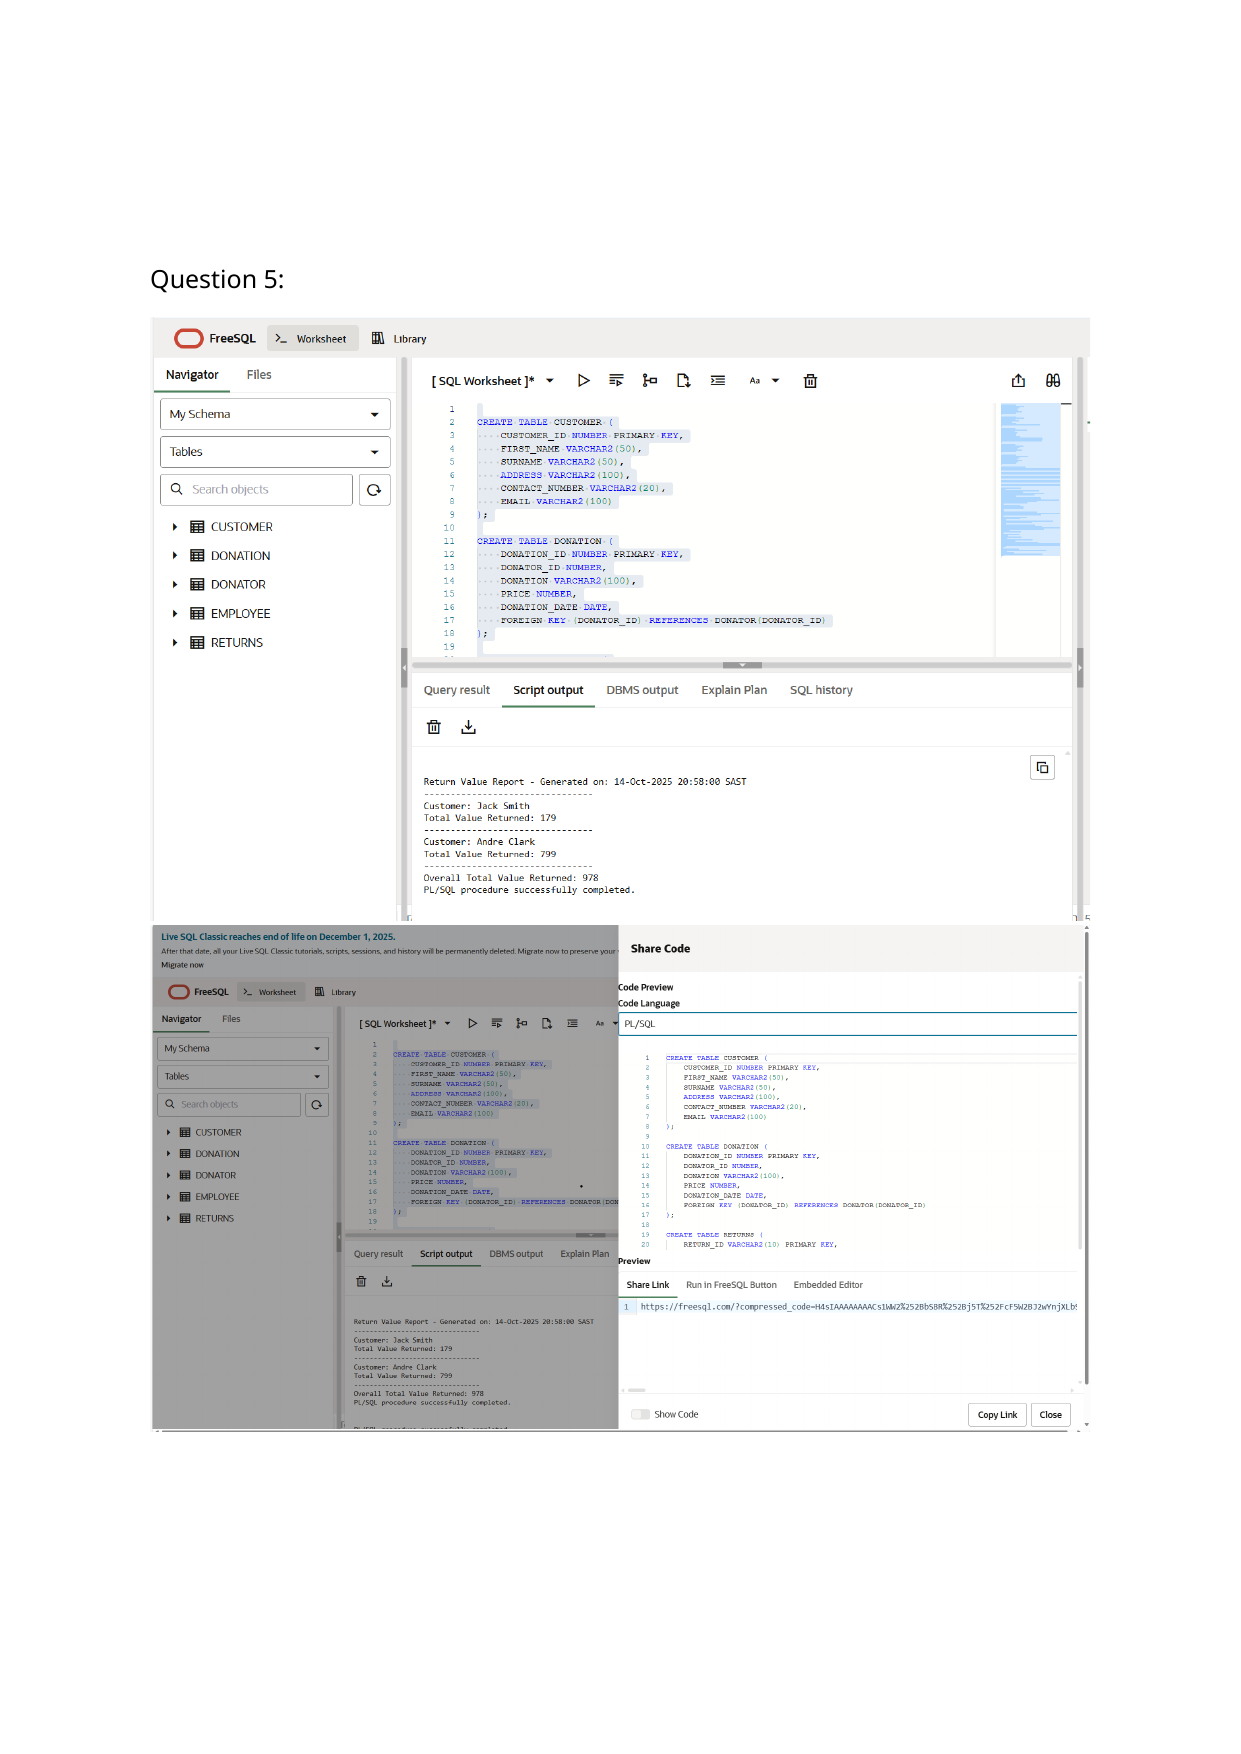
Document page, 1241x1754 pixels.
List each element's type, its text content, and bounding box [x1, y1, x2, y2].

picture [150, 925, 1091, 1432]
picture [150, 317, 1091, 921]
text Question 5: [150, 262, 1090, 296]
